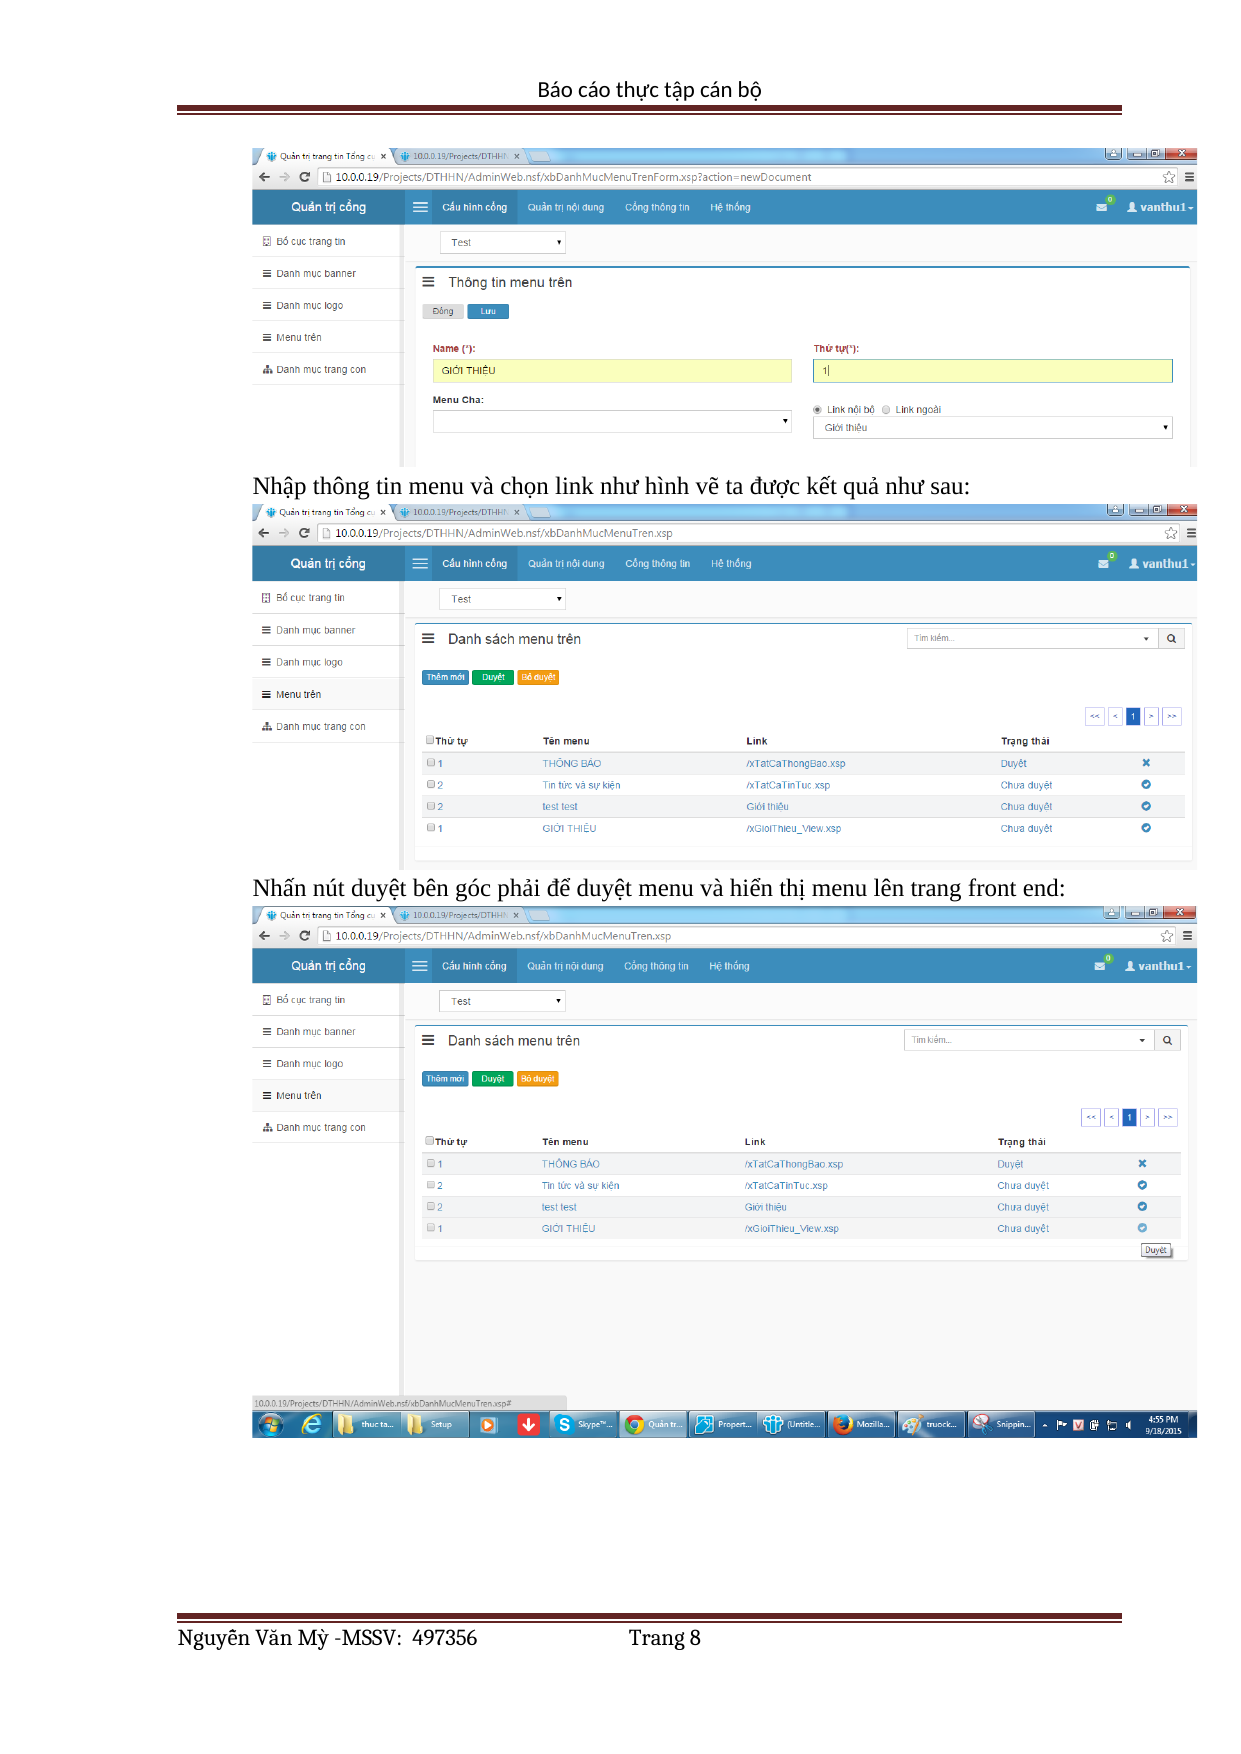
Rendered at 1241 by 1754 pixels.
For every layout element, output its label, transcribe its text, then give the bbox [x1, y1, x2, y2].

picture [252, 148, 1198, 467]
picture [252, 906, 1198, 1438]
list Nhấn nút duyệt bên góc phải để duyệt menu và hiển thị menu lên trang front end: [252, 873, 1122, 902]
picture [252, 504, 1198, 870]
list Nhập thông tin menu và chọn link như hình vẽ ta được kết quả như sau: [252, 471, 1122, 500]
